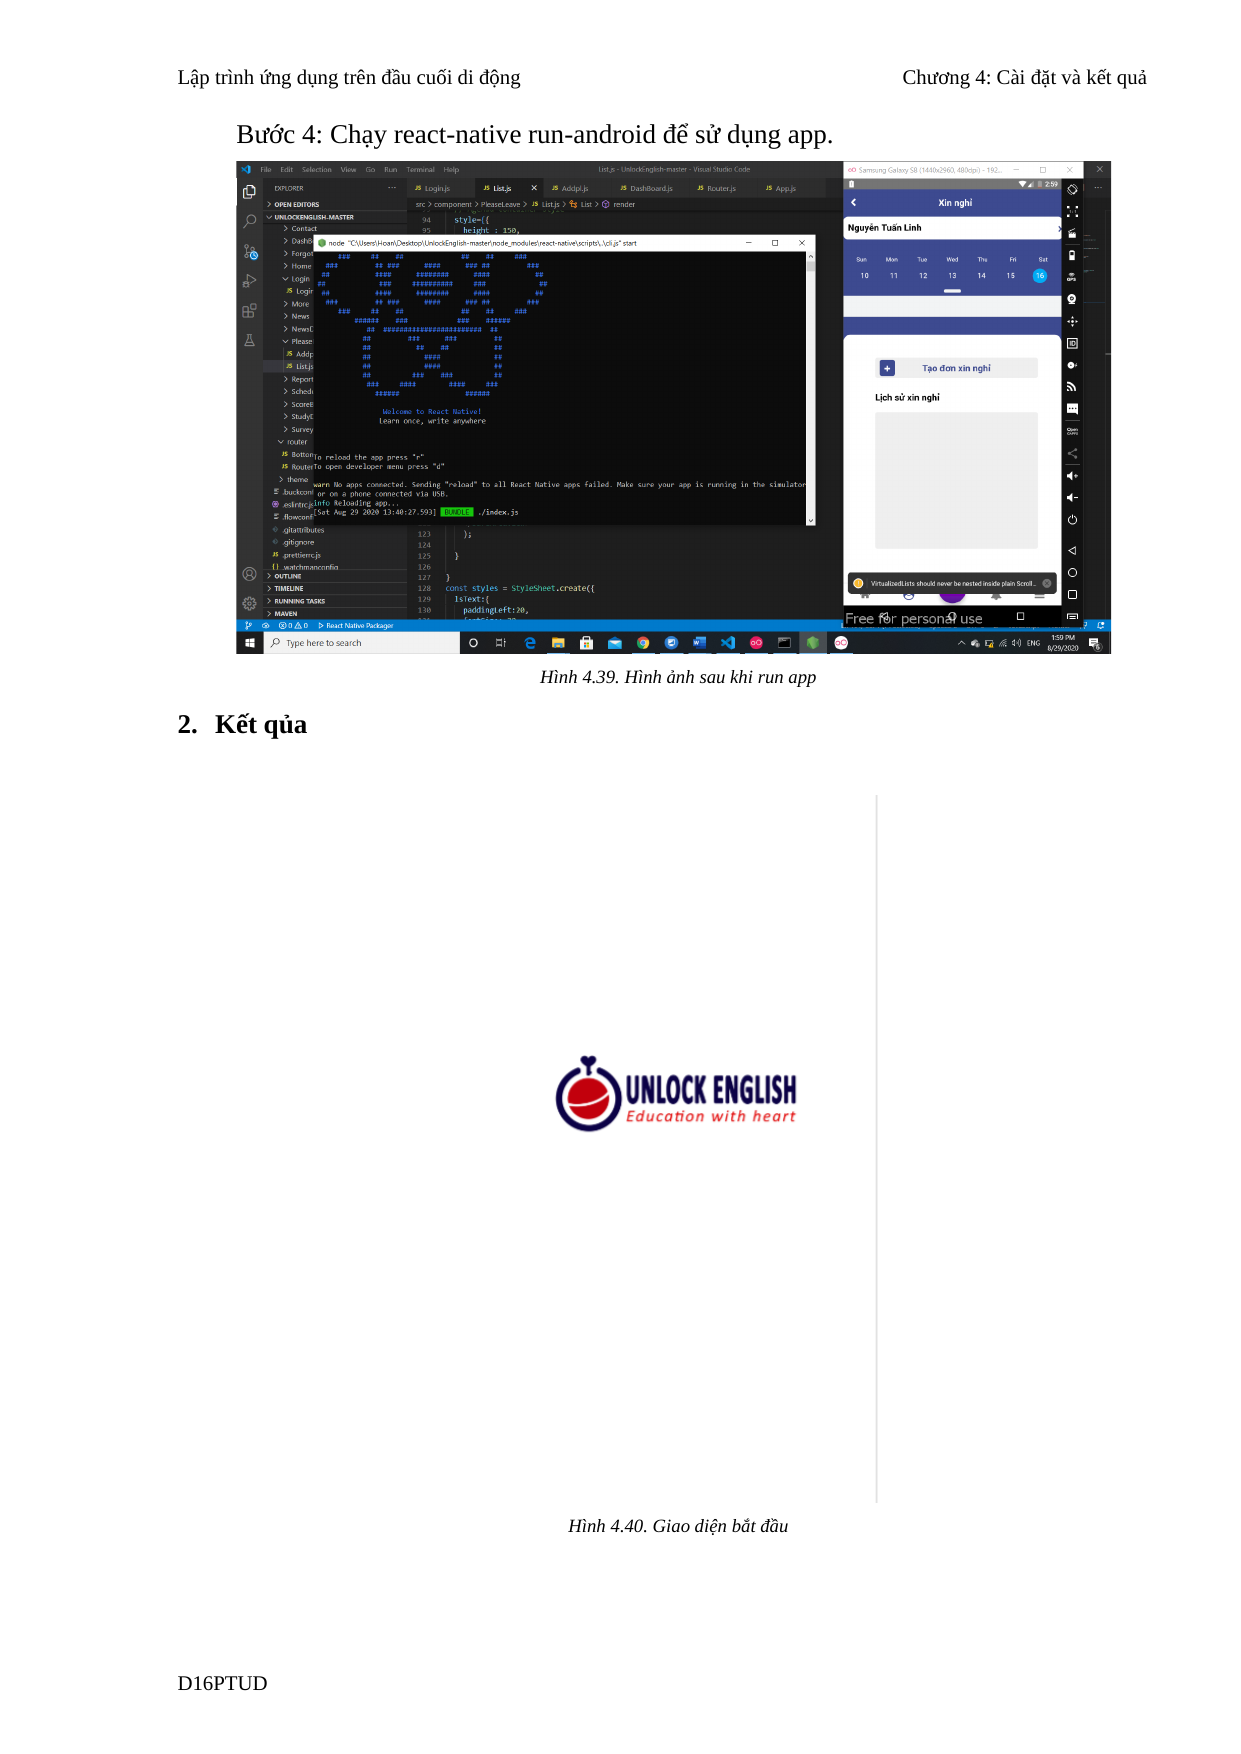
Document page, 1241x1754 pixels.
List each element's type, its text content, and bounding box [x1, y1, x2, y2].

picture [480, 795, 878, 1503]
picture [236, 161, 1112, 654]
subtitle Kết qủa [177, 708, 1122, 740]
text Bước 4: Chạy react-native run-android để sử dụng app. [177, 118, 1122, 149]
